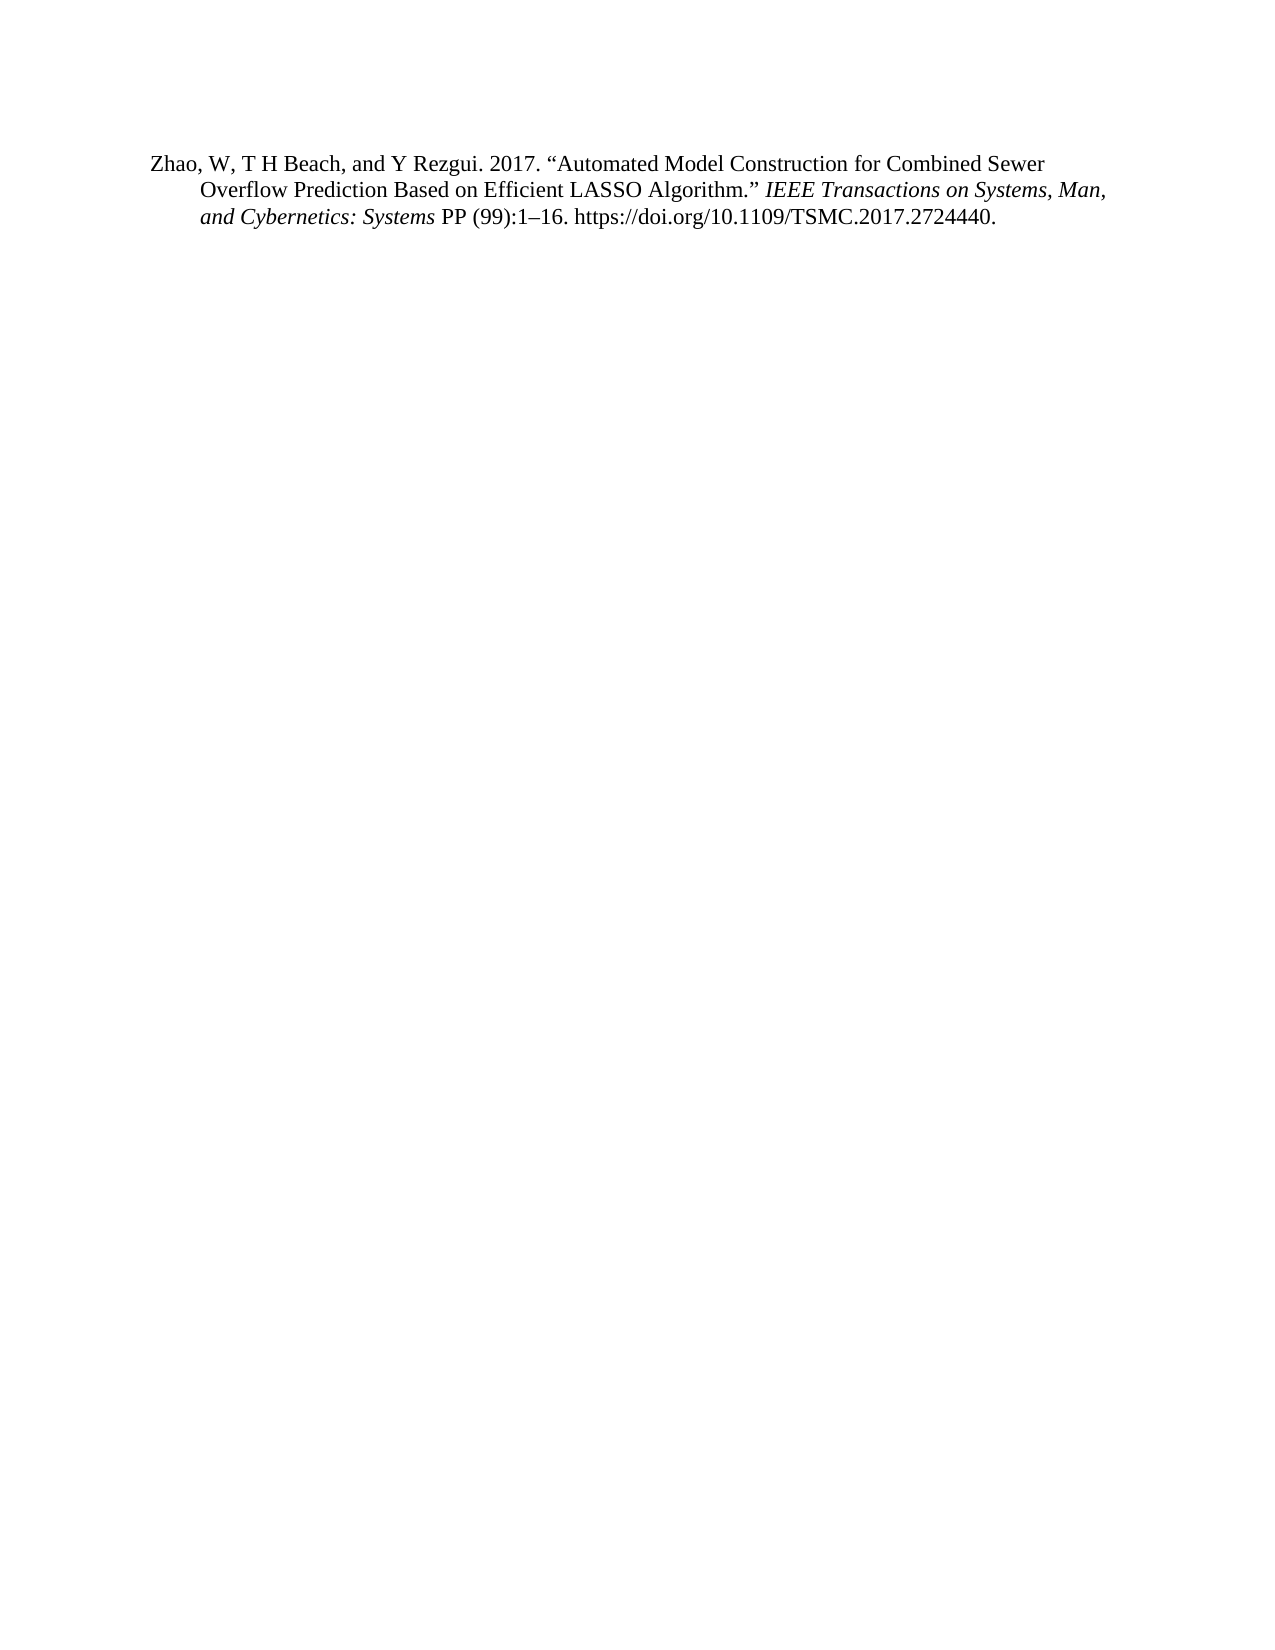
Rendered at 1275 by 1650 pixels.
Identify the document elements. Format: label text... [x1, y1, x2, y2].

text Zhao, W, T H Beach, and Y Rezgui. 2017. “Automated Model Construction for Combined Sewer Overflow Prediction Based on Efficient LASSO Algorithm.” IEEE Transactions on Systems, Man, and Cybernetics: Systems PP (99):1–16. https://doi.org/10.1109/TSMC.2017.2724440. [150, 150, 1125, 229]
